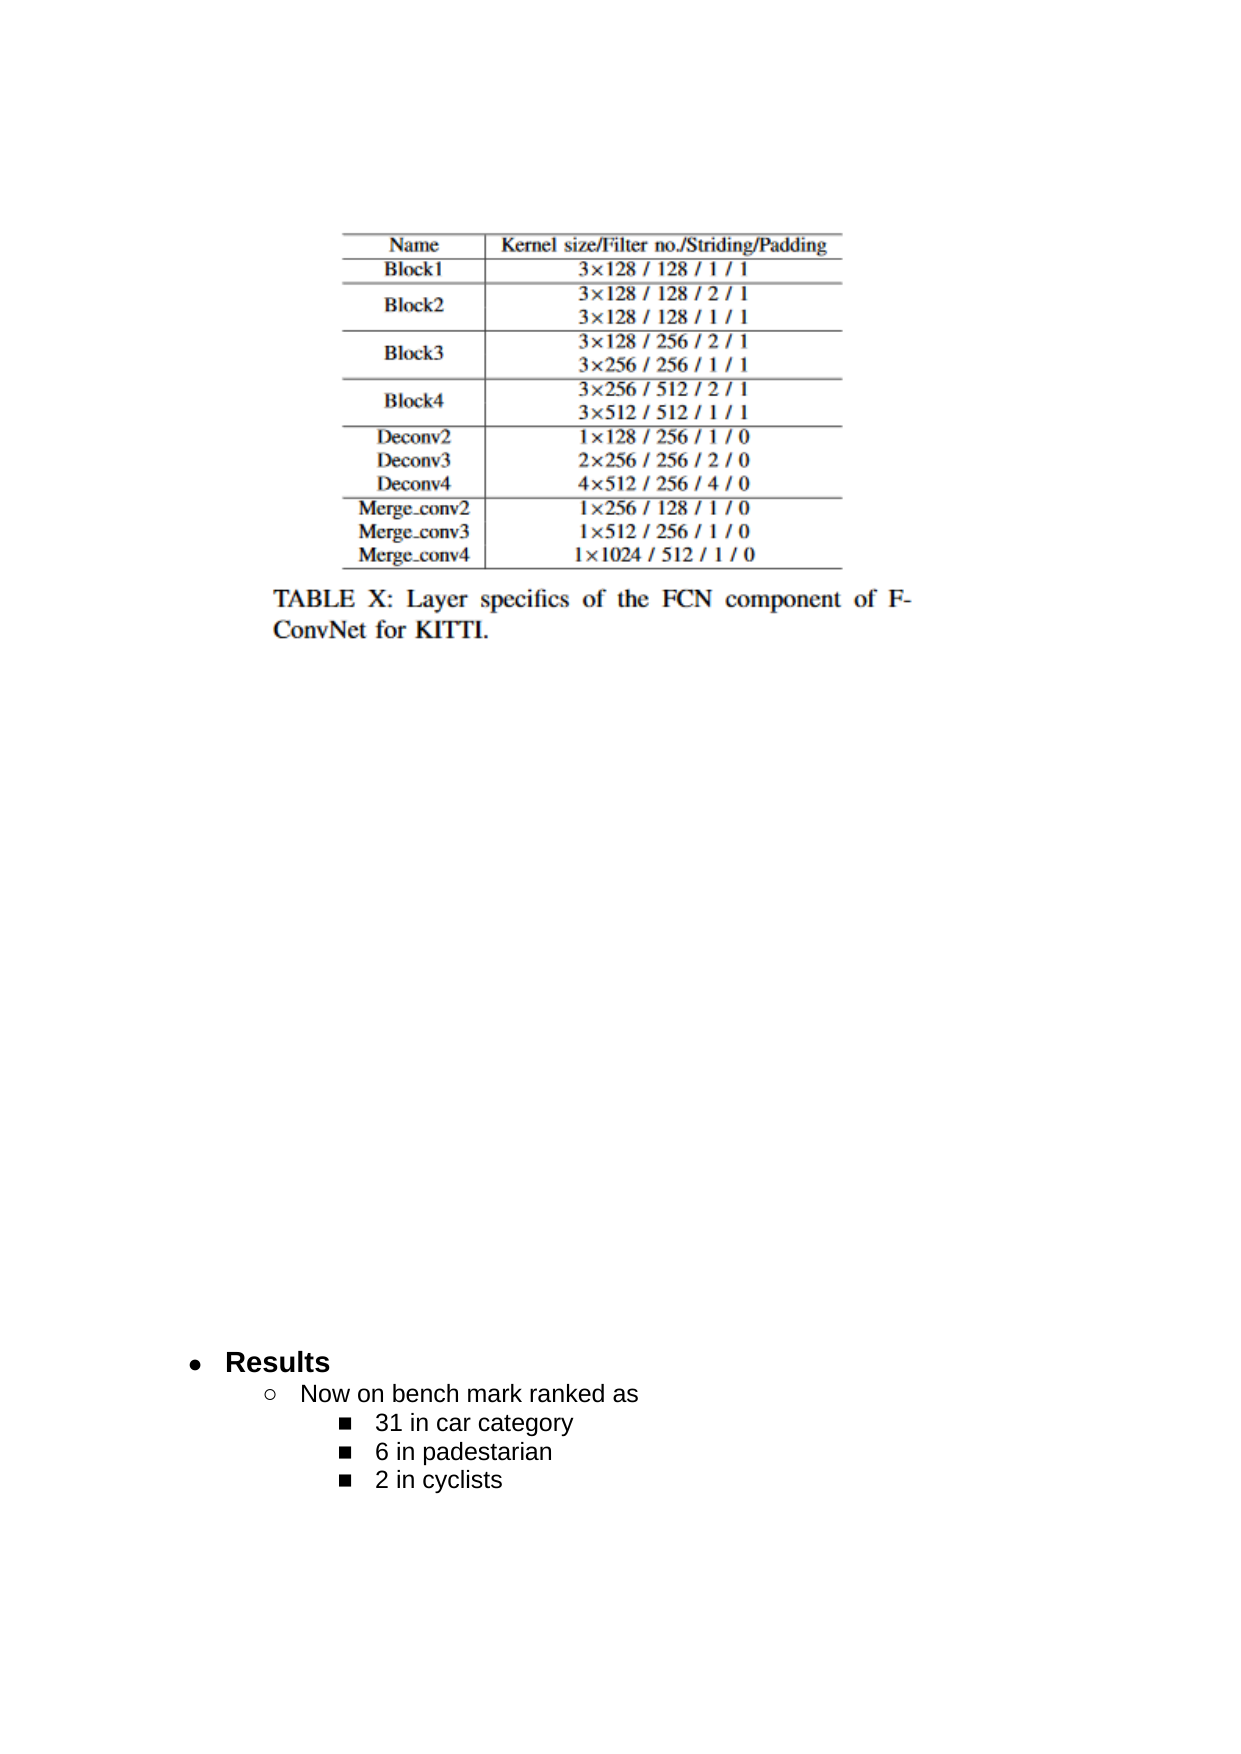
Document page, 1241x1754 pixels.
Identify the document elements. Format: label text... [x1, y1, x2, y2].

list 31 in car category [337, 1408, 1090, 1436]
list 6 in padestarian [337, 1436, 1090, 1465]
list Now on bench mark ranked as [262, 1379, 1090, 1408]
list Results [187, 1345, 1090, 1379]
list 2 in cyclists [337, 1465, 1090, 1520]
picture [225, 150, 929, 658]
